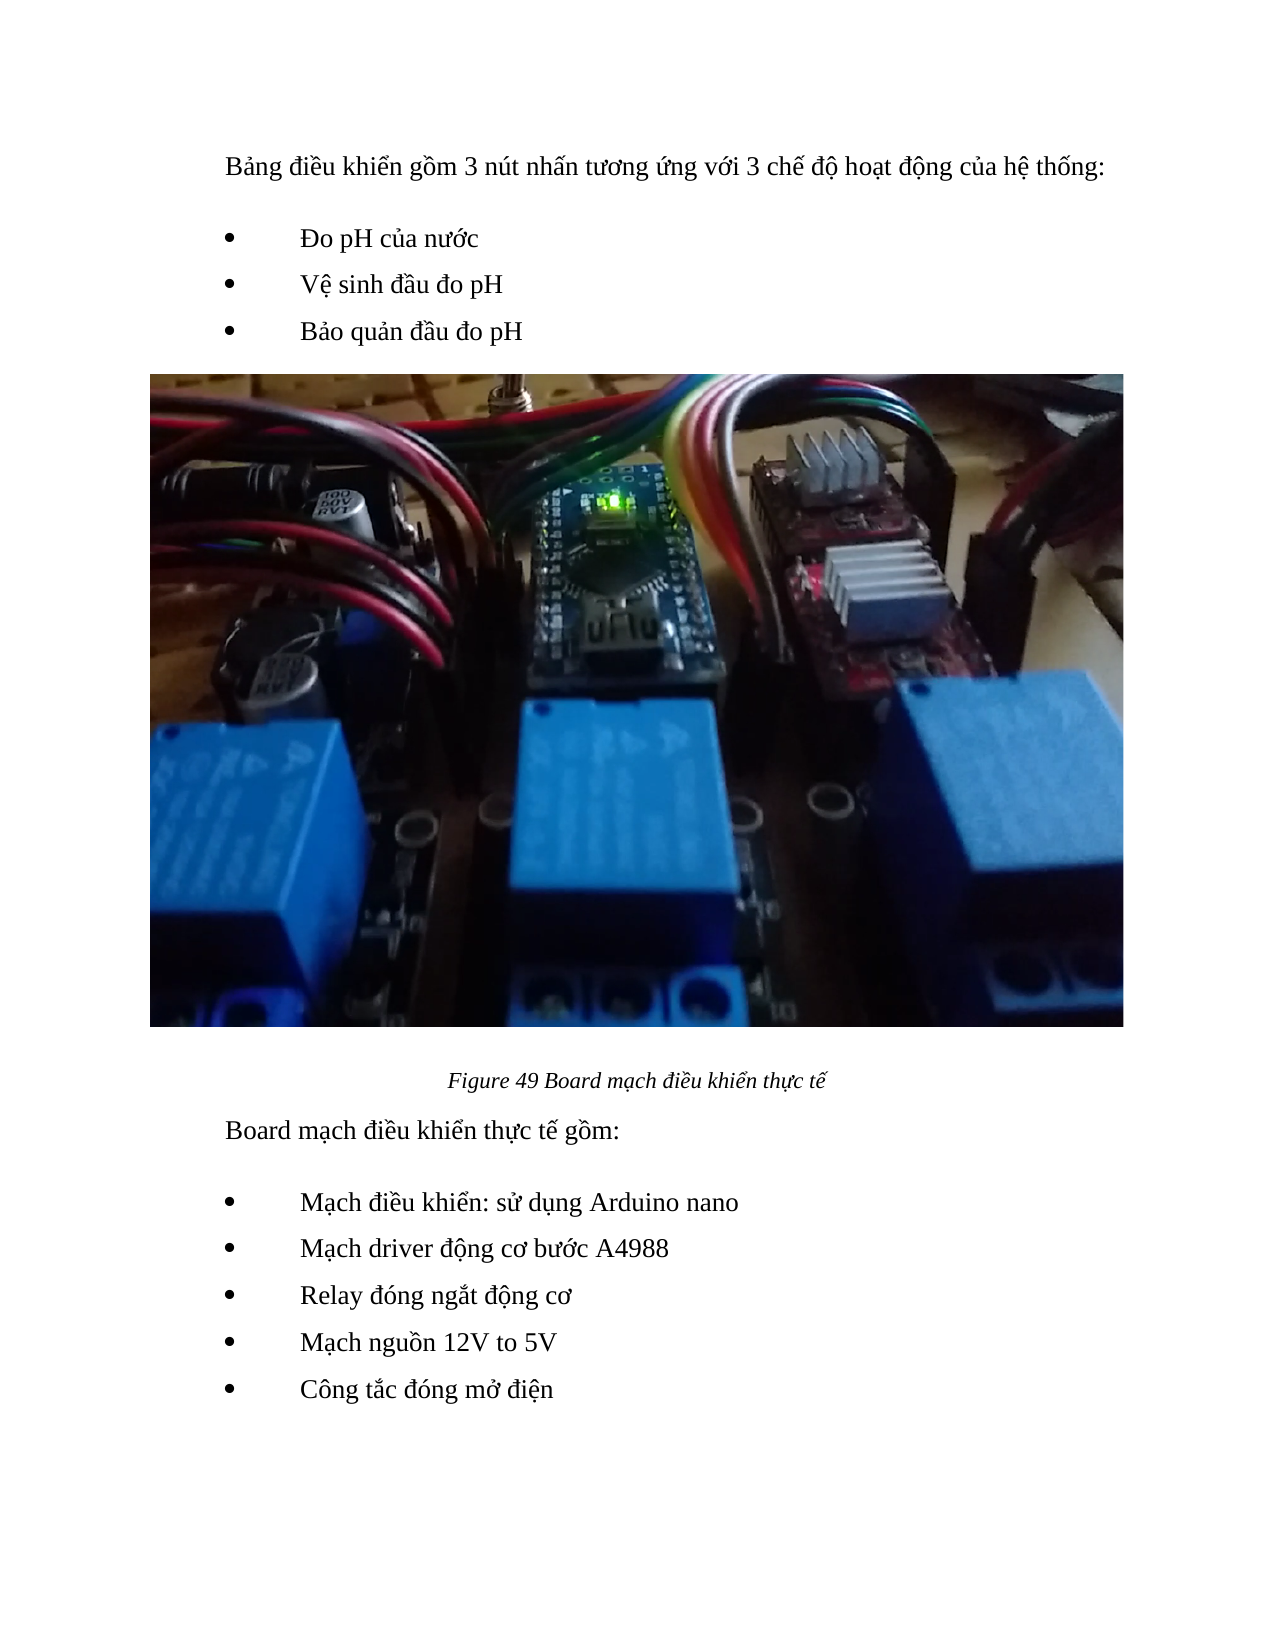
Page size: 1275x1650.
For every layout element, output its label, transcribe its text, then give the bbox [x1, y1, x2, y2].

list Công tắc đóng mở điện [225, 1373, 1125, 1404]
list Mạch driver động cơ bước A4988 [225, 1233, 1125, 1264]
list Vệ sinh đầu đo pH [225, 268, 1125, 300]
text Board mạch điều khiển thực tế gồm: [225, 1114, 1125, 1145]
picture [150, 374, 1124, 1027]
text Figure 49 Board mạch điều khiển thực tế [150, 1067, 1125, 1093]
list Bảo quản đầu đo pH [225, 315, 1125, 347]
list Mạch nguồn 12V to 5V [225, 1326, 1125, 1358]
list Relay đóng ngắt động cơ [225, 1279, 1125, 1311]
list Mạch điều khiển: sử dụng Arduino nano [225, 1186, 1125, 1217]
text Bảng điều khiển gồm 3 nút nhấn tương ứng với 3 chế độ hoạt động của hệ thống: [225, 150, 1125, 181]
list Đo pH của nước [225, 222, 1125, 253]
